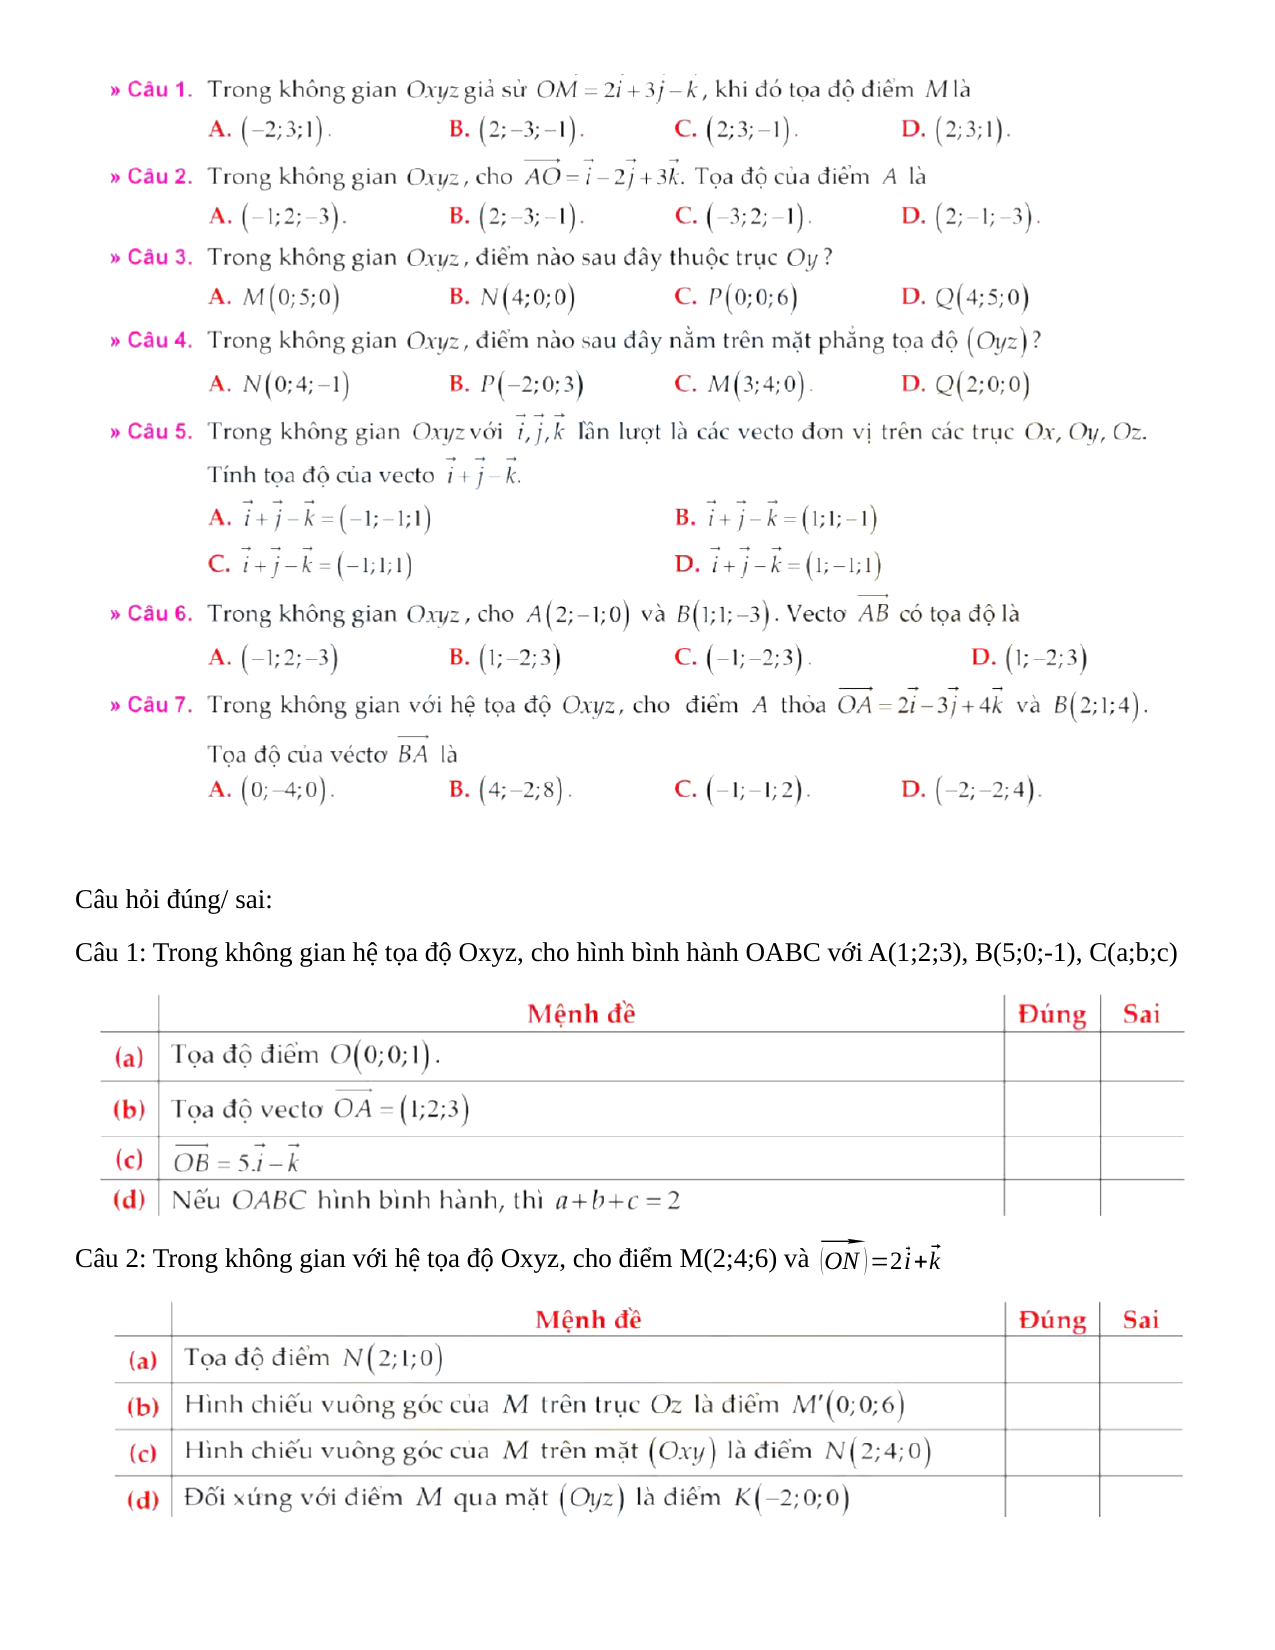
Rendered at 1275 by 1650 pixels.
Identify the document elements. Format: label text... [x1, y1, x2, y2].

picture [75, 988, 1201, 1216]
text Câu 1: Trong không gian hệ tọa độ Oxyz, cho hình bình hành OABC với A(1;2;3), B(5;0;-1), C(a;b;c) [75, 936, 1200, 967]
text Câu 2: Trong không gian với hệ tọa độ Oxyz, cho điểm M(2;4;6) và [75, 1238, 1200, 1277]
text Câu hỏi đúng/ sai: [75, 884, 1200, 915]
picture [75, 74, 1201, 810]
picture [75, 1297, 1201, 1517]
